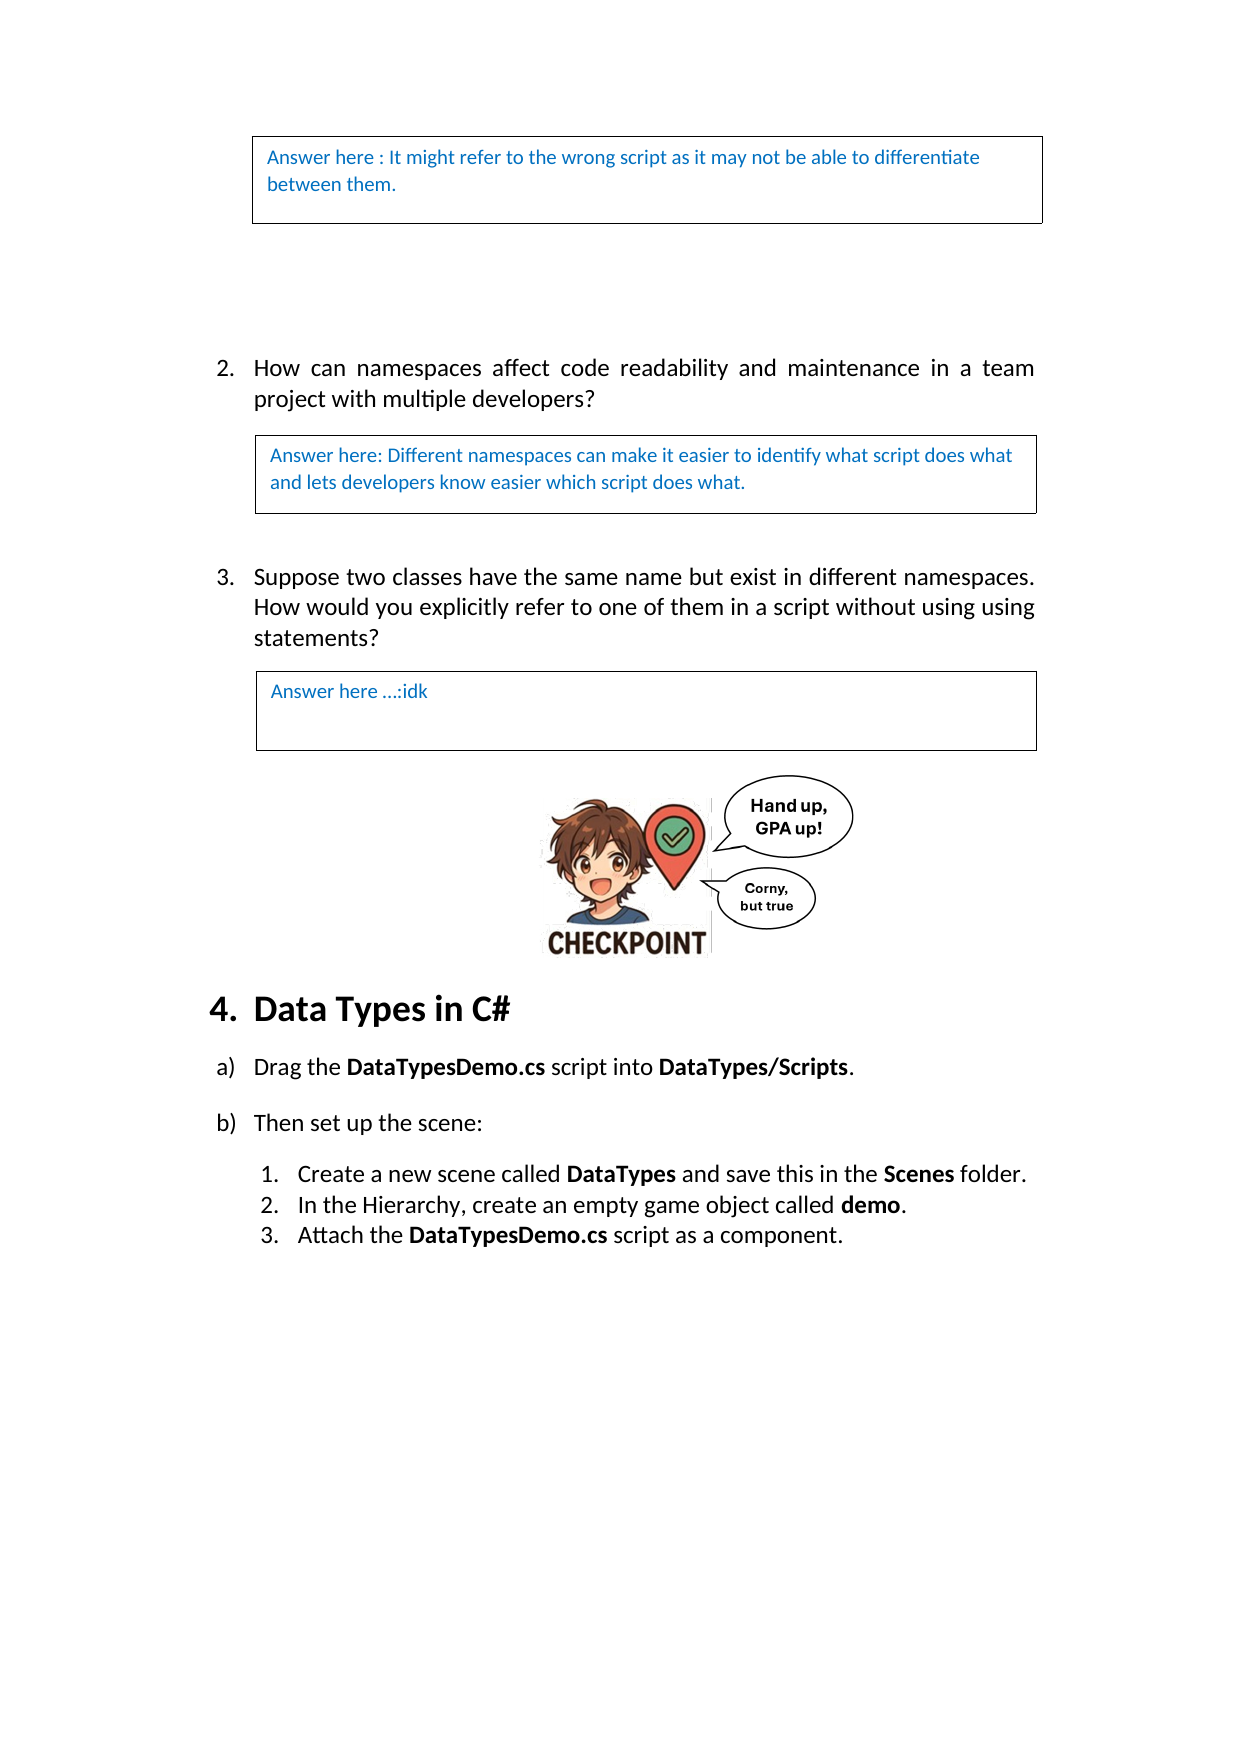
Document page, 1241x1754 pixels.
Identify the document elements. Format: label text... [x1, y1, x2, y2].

list How can namespaces affect code readability and maintenance in a team project with multiple developers? [216, 352, 1036, 413]
picture [538, 774, 854, 958]
list Drag the DataTypesDemo.cs script into DataTypes/Scripts. [216, 1051, 1036, 1082]
list Then set up the scene: [216, 1107, 1036, 1138]
list Attach the DataTypesDemo.cs script as a component. [260, 1219, 1036, 1250]
list Data Types in C# [209, 985, 1036, 1031]
list Create a new scene called DataTypes and save this in the Scenes folder. [260, 1158, 1036, 1189]
list Suppose two classes have the same name but exist in different namespaces. How would you explicitly refer to one of them in a script without using using statements? [216, 561, 1036, 652]
list In the Hierarchy, create an empty game object called demo. [260, 1189, 1036, 1219]
